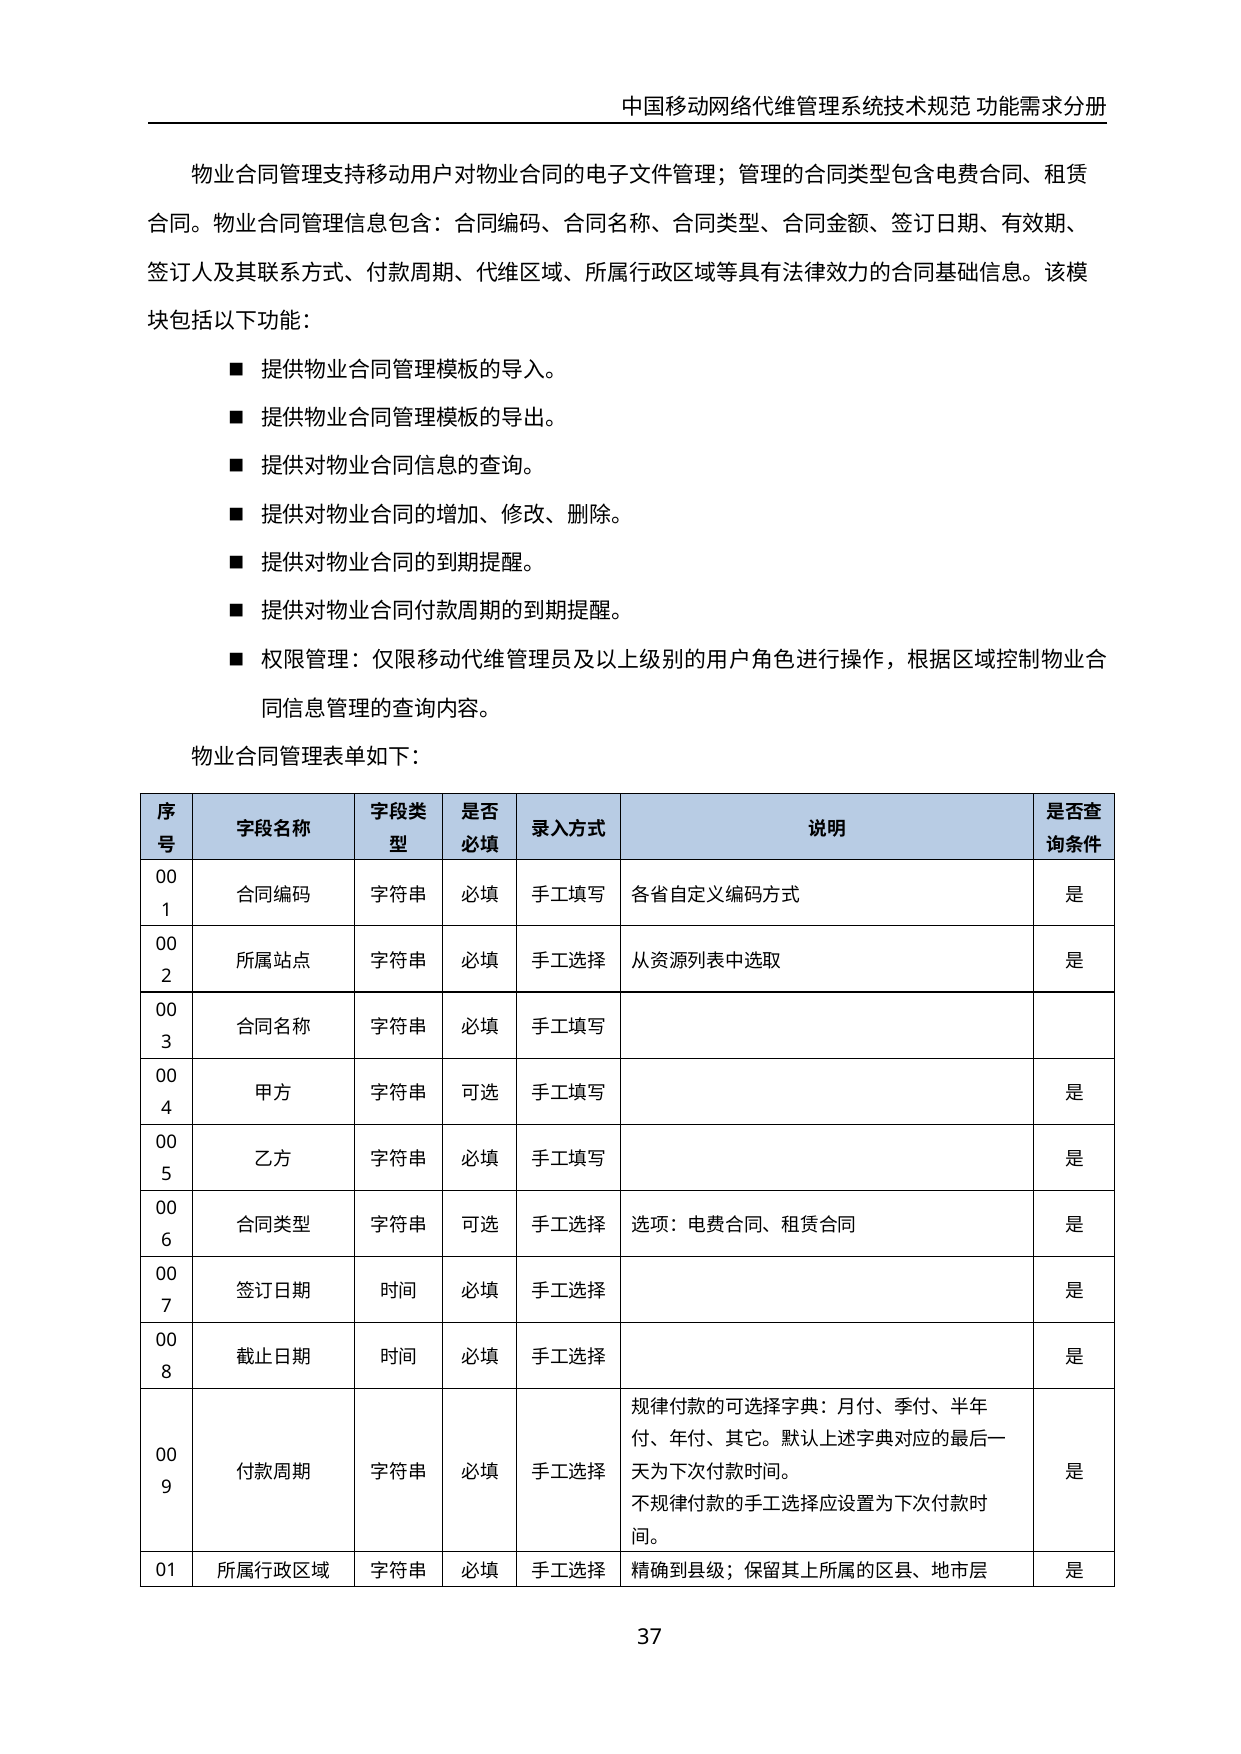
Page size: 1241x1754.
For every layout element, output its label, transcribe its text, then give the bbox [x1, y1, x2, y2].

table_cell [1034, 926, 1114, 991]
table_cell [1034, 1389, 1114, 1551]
text 物业合同管理表单如下： [148, 738, 1107, 771]
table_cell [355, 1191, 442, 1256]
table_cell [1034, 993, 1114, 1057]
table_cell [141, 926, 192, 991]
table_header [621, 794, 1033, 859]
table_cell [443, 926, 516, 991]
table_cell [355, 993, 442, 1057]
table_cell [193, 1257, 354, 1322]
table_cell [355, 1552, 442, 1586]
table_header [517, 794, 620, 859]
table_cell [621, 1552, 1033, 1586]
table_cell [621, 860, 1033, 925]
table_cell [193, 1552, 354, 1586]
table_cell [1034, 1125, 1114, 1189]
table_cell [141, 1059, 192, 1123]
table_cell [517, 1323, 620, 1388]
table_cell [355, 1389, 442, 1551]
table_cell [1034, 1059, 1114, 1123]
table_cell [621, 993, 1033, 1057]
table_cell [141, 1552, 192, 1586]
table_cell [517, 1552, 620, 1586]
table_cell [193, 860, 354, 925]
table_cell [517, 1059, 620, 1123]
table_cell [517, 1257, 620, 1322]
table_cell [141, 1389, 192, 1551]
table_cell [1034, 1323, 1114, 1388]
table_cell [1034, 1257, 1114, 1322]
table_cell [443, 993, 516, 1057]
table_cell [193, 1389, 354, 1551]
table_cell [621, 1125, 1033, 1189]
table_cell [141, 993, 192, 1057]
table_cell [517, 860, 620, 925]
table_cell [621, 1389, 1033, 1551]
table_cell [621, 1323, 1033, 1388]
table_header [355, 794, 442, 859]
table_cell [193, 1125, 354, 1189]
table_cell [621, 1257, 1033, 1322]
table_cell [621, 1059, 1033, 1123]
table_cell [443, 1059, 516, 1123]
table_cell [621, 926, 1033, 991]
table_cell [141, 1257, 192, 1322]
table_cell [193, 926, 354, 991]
text 物业合同管理支持移动用户对物业合同的电子文件管理；管理的合同类型包含电费合同、租赁合同。物业合同管理信息包含：合同编码、合同名称、合同类型、合同金额、签订日期、有效期、签订人及其联系方式、付款周期、代维区域、所属行政区域等具有法律效力的合同基础信息。该模块包括以下功能： [148, 157, 1107, 336]
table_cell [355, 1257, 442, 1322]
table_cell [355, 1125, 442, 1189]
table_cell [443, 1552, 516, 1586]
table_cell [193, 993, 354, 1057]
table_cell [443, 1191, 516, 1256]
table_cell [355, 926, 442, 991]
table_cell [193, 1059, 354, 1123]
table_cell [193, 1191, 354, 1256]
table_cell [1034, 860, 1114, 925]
list 提供对物业合同信息的查询。 [228, 448, 1107, 481]
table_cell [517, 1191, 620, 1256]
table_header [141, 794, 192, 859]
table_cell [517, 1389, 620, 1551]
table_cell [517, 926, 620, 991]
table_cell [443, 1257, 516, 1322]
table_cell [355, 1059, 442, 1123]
list 提供对物业合同的到期提醒。 [228, 545, 1107, 577]
list 提供对物业合同的增加、修改、删除。 [228, 496, 1107, 529]
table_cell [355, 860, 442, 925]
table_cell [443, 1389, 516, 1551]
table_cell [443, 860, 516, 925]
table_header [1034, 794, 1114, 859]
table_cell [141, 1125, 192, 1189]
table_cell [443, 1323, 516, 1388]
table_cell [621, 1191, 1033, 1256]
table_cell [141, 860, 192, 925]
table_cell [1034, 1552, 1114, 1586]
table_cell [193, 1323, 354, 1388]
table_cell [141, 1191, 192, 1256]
list 提供物业合同管理模板的导入。 [228, 351, 1107, 384]
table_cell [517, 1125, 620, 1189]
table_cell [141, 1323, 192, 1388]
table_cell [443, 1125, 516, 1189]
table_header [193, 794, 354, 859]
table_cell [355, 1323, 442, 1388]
list 提供对物业合同付款周期的到期提醒。 [228, 593, 1107, 626]
list 提供物业合同管理模板的导出。 [228, 400, 1107, 432]
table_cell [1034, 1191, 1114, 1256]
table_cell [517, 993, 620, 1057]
list 权限管理：仅限移动代维管理员及以上级别的用户角色进行操作，根据区域控制物业合同信息管理的查询内容。 [228, 641, 1107, 723]
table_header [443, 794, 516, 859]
